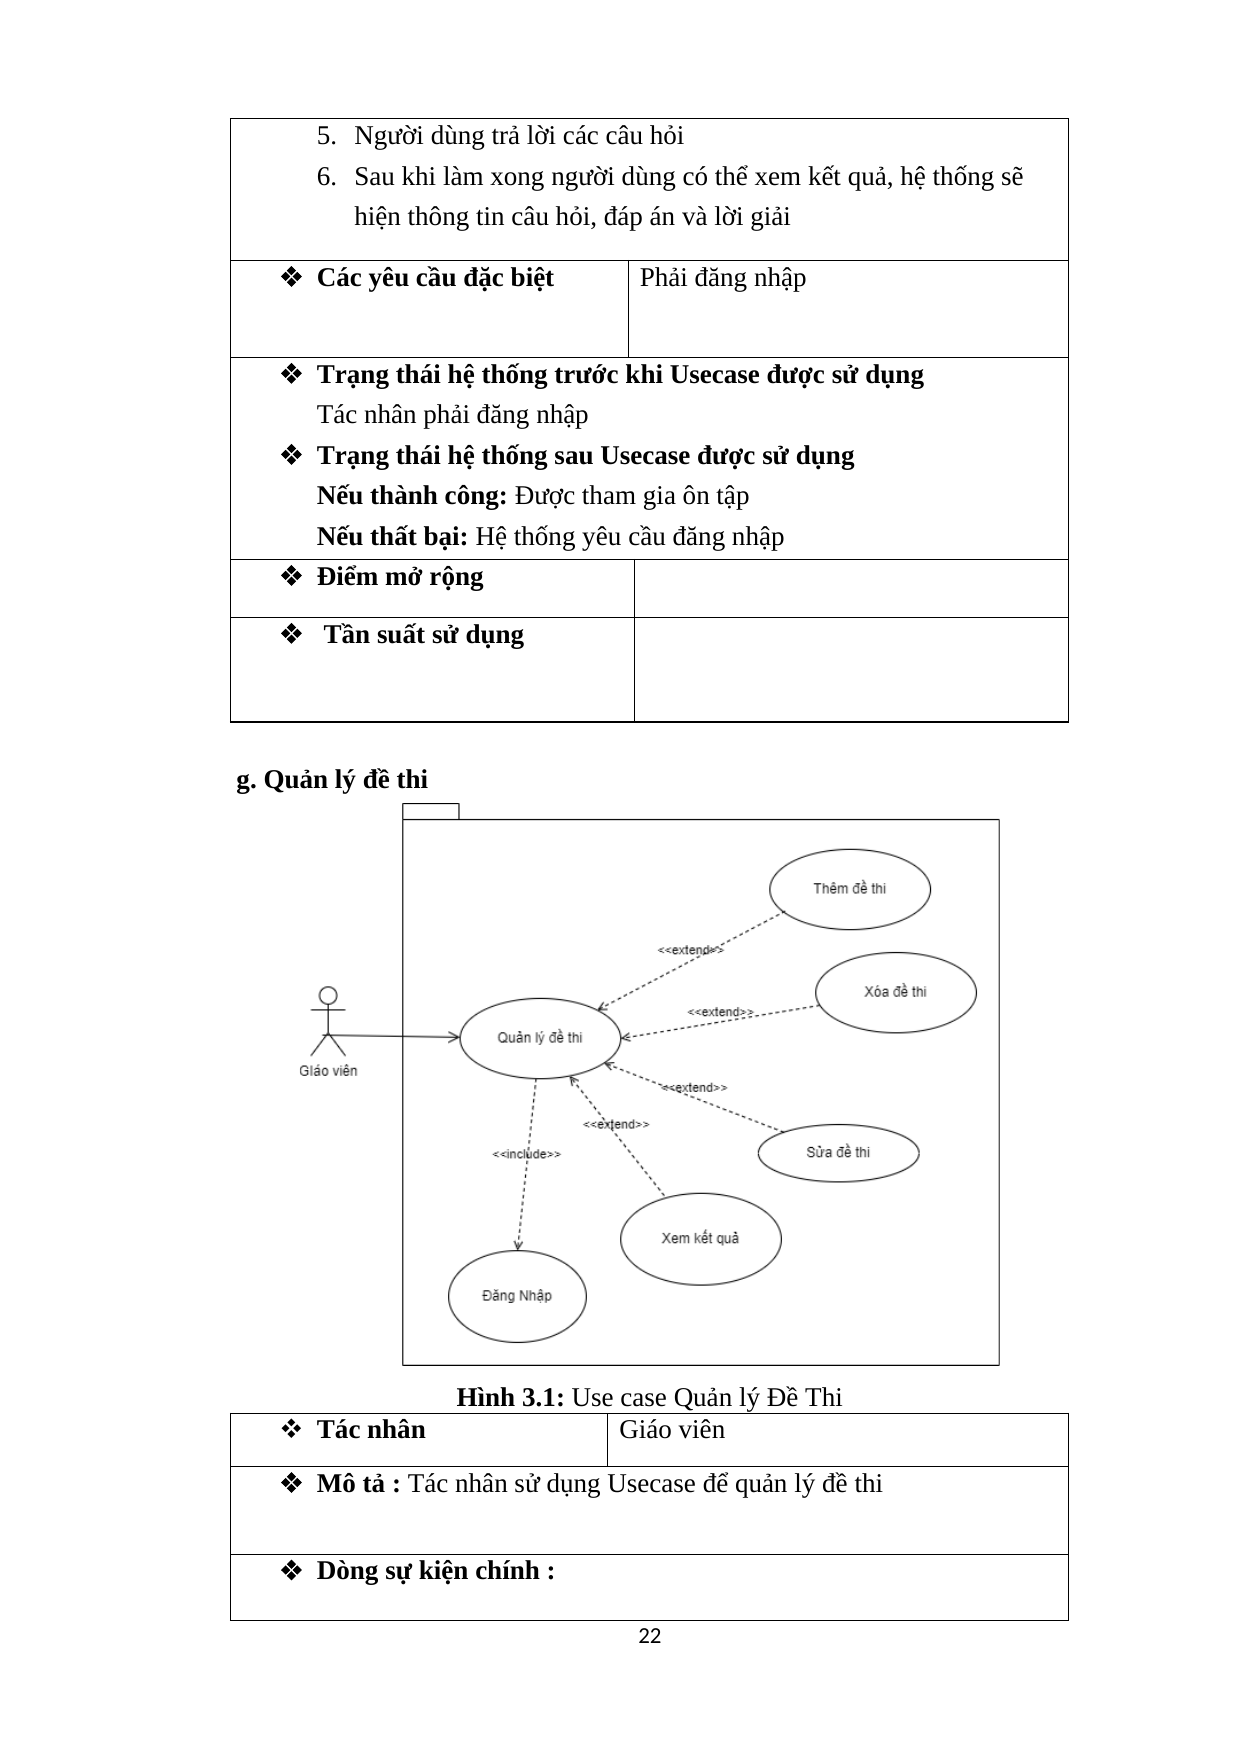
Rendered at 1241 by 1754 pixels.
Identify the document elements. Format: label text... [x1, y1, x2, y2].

table_cell Trạng thái hệ thống trước khi Usecase được sử dụng Tác nhân phải đăng nhập Trạng thái hệ thống sau Usecase được sử dụng Nếu thành công: Được tham gia ôn tập Nếu thất bại: Hệ thống yêu cầu đăng nhập [231, 358, 1068, 559]
table_header Tác nhân [231, 1414, 607, 1466]
text Use case Quản lý Đề Thi [177, 1381, 1122, 1413]
table_cell Tần suất sử dụng [231, 618, 634, 721]
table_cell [231, 1555, 1068, 1620]
table_cell Điểm mở rộng [231, 560, 634, 617]
table_header Giáo viên [608, 1414, 1068, 1466]
table_cell Mô tả : Tác nhân sử dụng Usecase để quản lý đề thi [231, 1467, 1068, 1553]
table_cell Các yêu cầu đặc biệt [231, 261, 628, 357]
table_cell [635, 618, 1068, 721]
table_cell [635, 560, 1068, 617]
list g. Quản lý đề thi [177, 763, 1122, 794]
picture [299, 803, 1000, 1366]
table_cell Phải đăng nhập [629, 261, 1068, 357]
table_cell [231, 119, 1068, 260]
